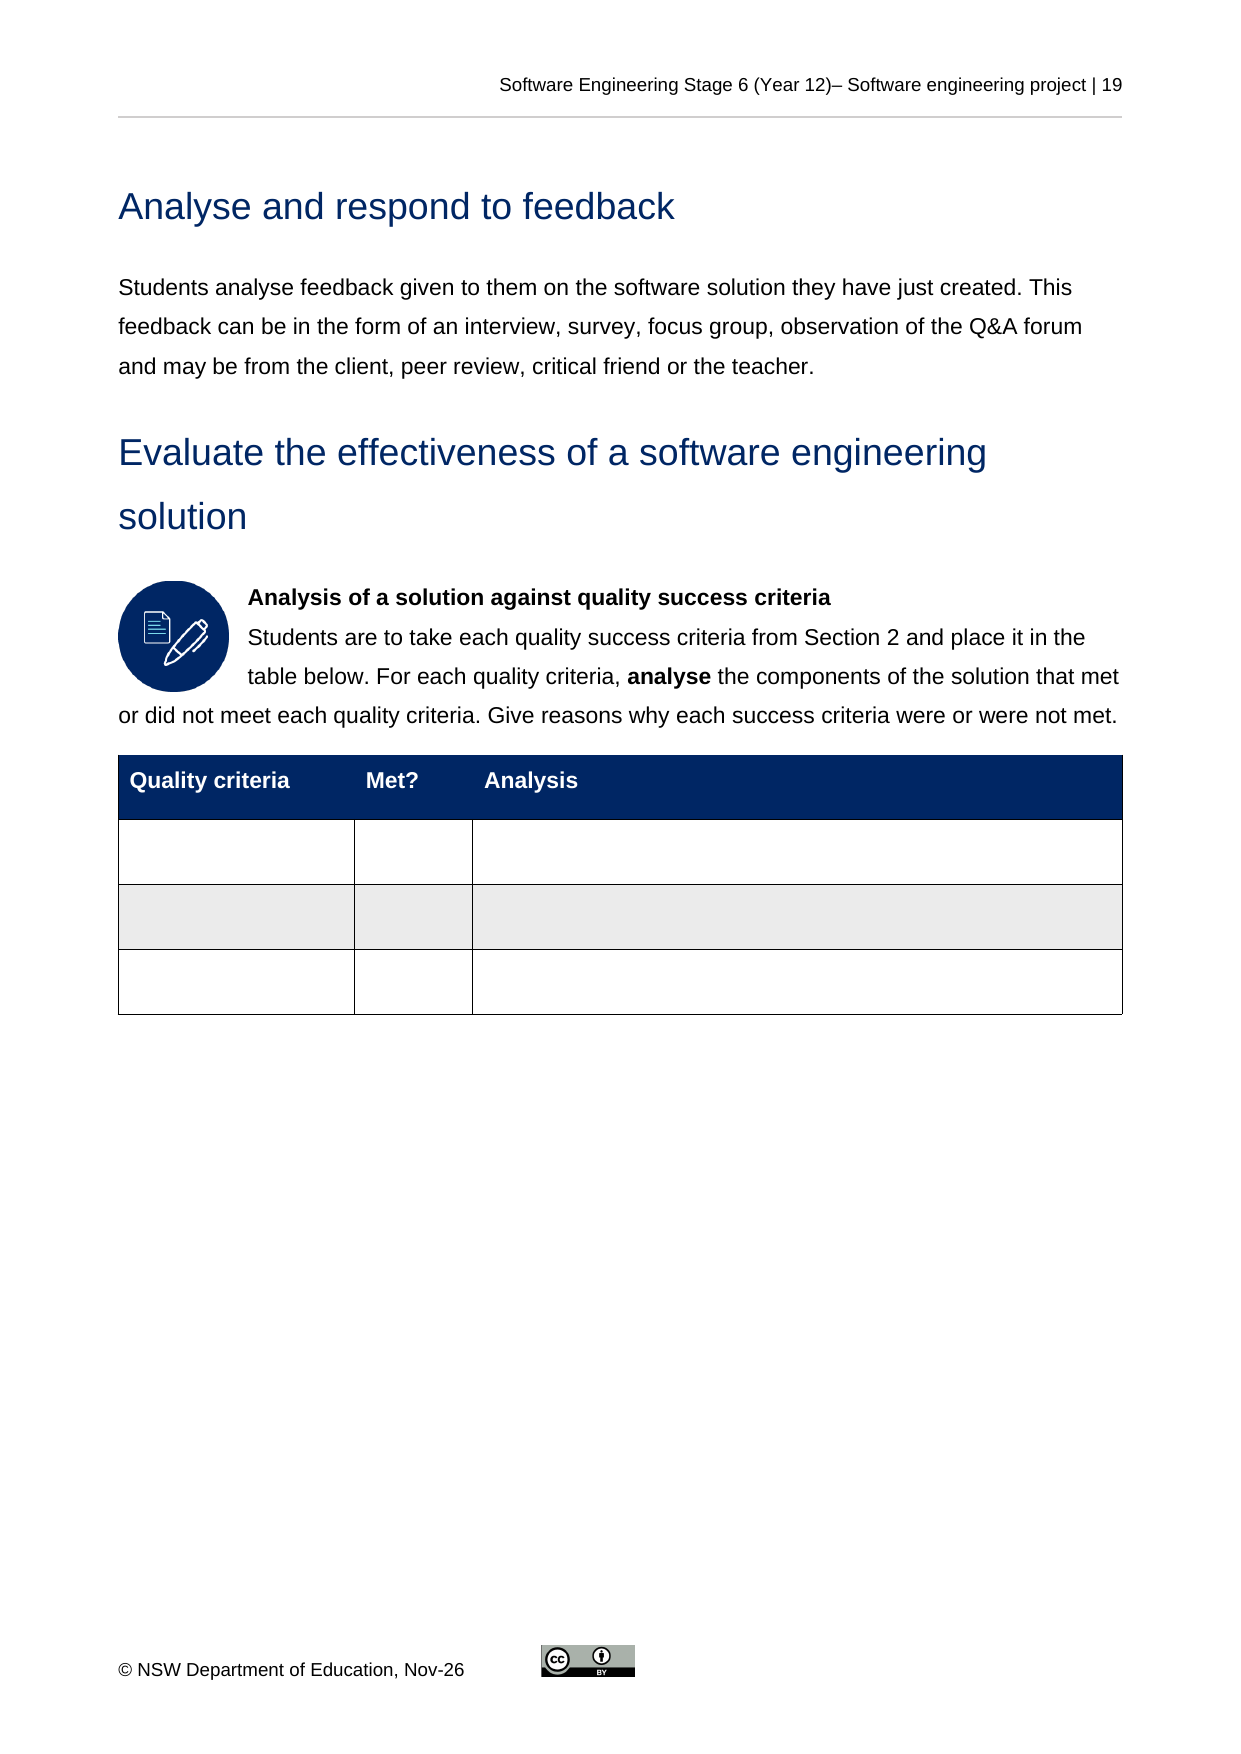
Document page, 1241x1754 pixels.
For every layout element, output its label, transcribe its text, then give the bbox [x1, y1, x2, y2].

table_cell [119, 820, 354, 884]
table_header Quality criteria [119, 755, 354, 819]
table_cell [473, 885, 1122, 949]
table_cell [119, 950, 354, 1014]
table_header Met? [354, 755, 473, 819]
picture [118, 581, 229, 692]
text Analysis of a solution against quality success criteria Students are to take each quality success criteria from Section 2 and place it in the table below. For each quality criteria, analyse the components of the solution that met or did not meet each quality criteria. Give reasons why each success criteria were or were not met. [118, 584, 1122, 729]
table_cell [355, 820, 472, 884]
text Students analyse feedback given to them on the software solution they have just created. This feedback can be in the form of an interview, survey, focus group, observation of the Q&A forum and may be from the client, peer review, critical friend or the teacher. [118, 274, 1122, 379]
table_cell [473, 820, 1122, 884]
table_header Analysis [473, 755, 1122, 819]
subtitle Analyse and respond to feedback [118, 184, 1122, 227]
picture [541, 1645, 635, 1677]
subtitle Evaluate the effectiveness of a software engineering solution [118, 430, 1122, 537]
table_cell [355, 950, 472, 1014]
table_cell [355, 885, 472, 949]
table_cell [473, 950, 1122, 1014]
table_cell [119, 885, 354, 949]
